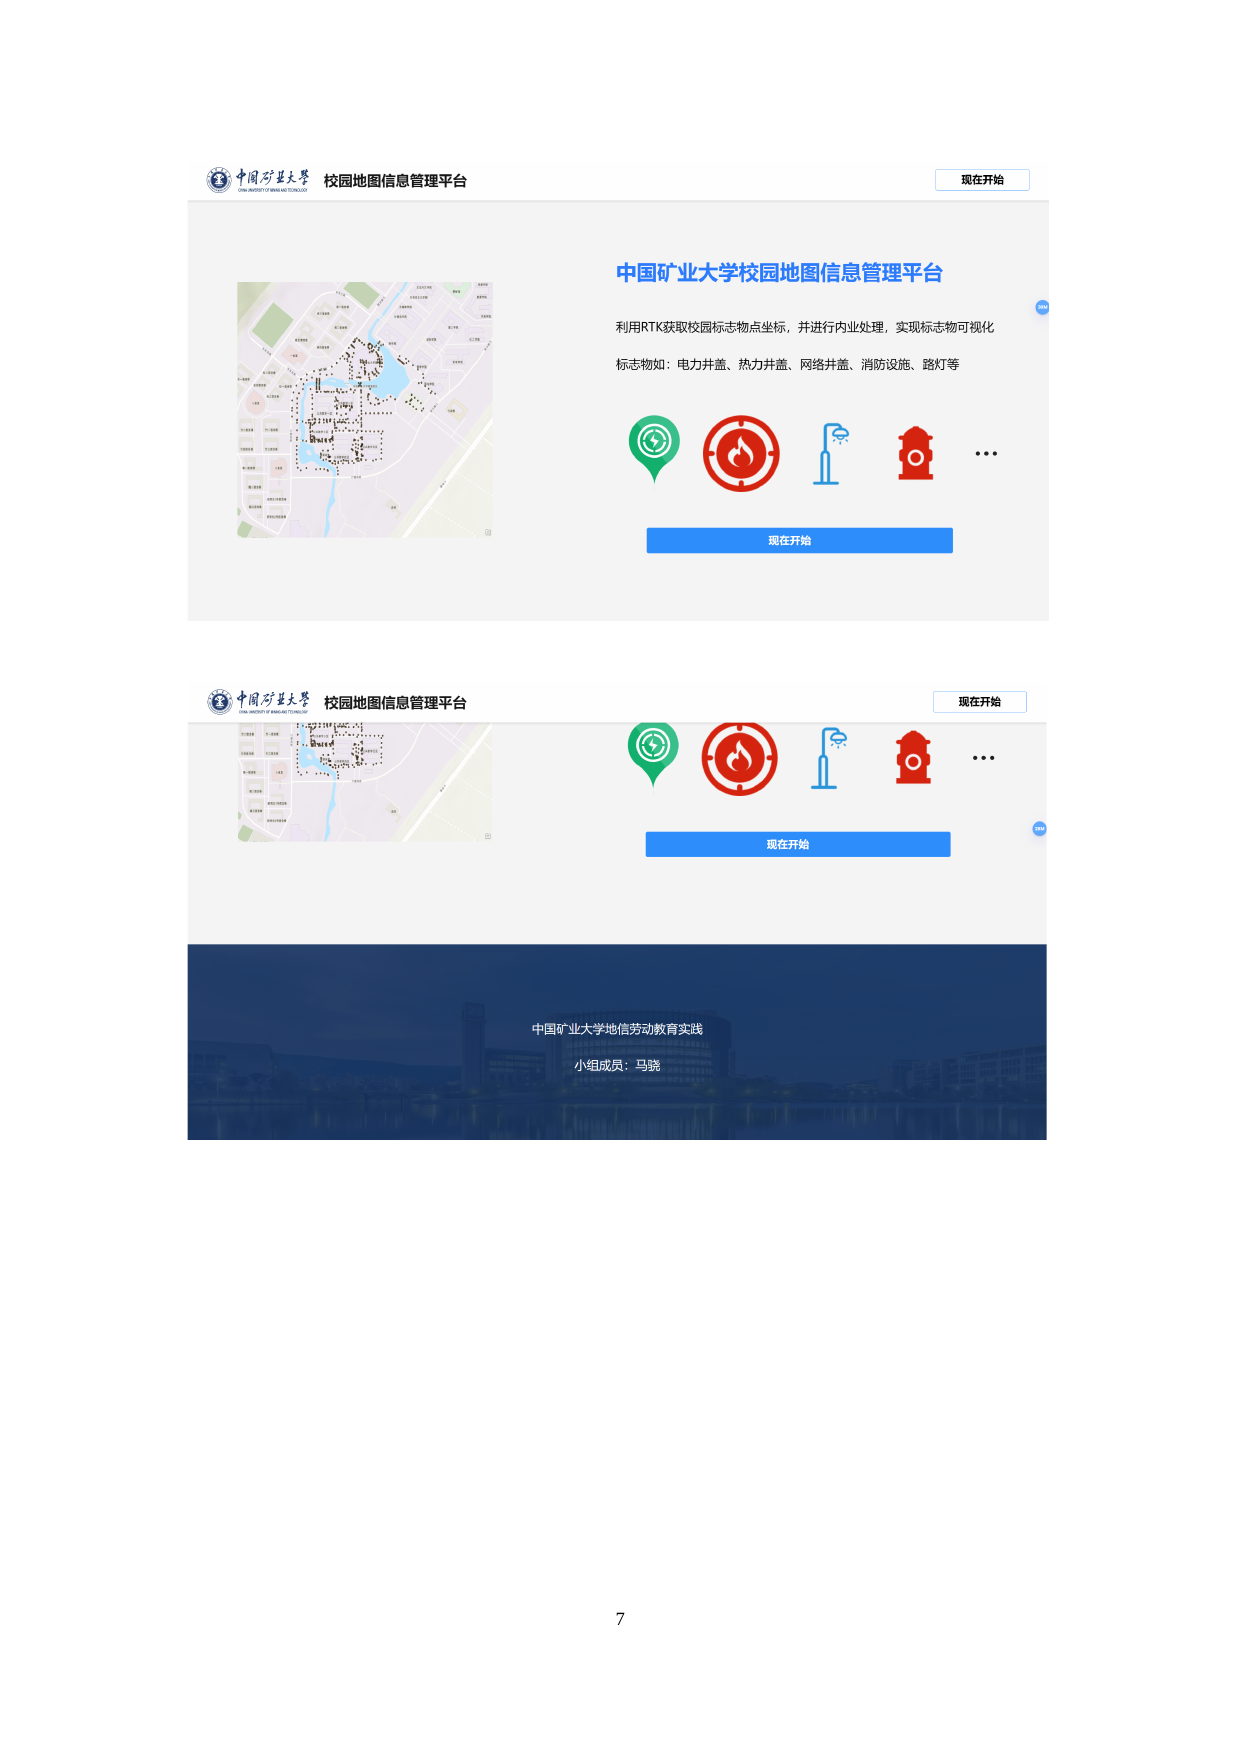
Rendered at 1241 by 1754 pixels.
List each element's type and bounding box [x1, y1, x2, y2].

picture [187, 162, 1049, 621]
picture [187, 682, 1047, 1140]
